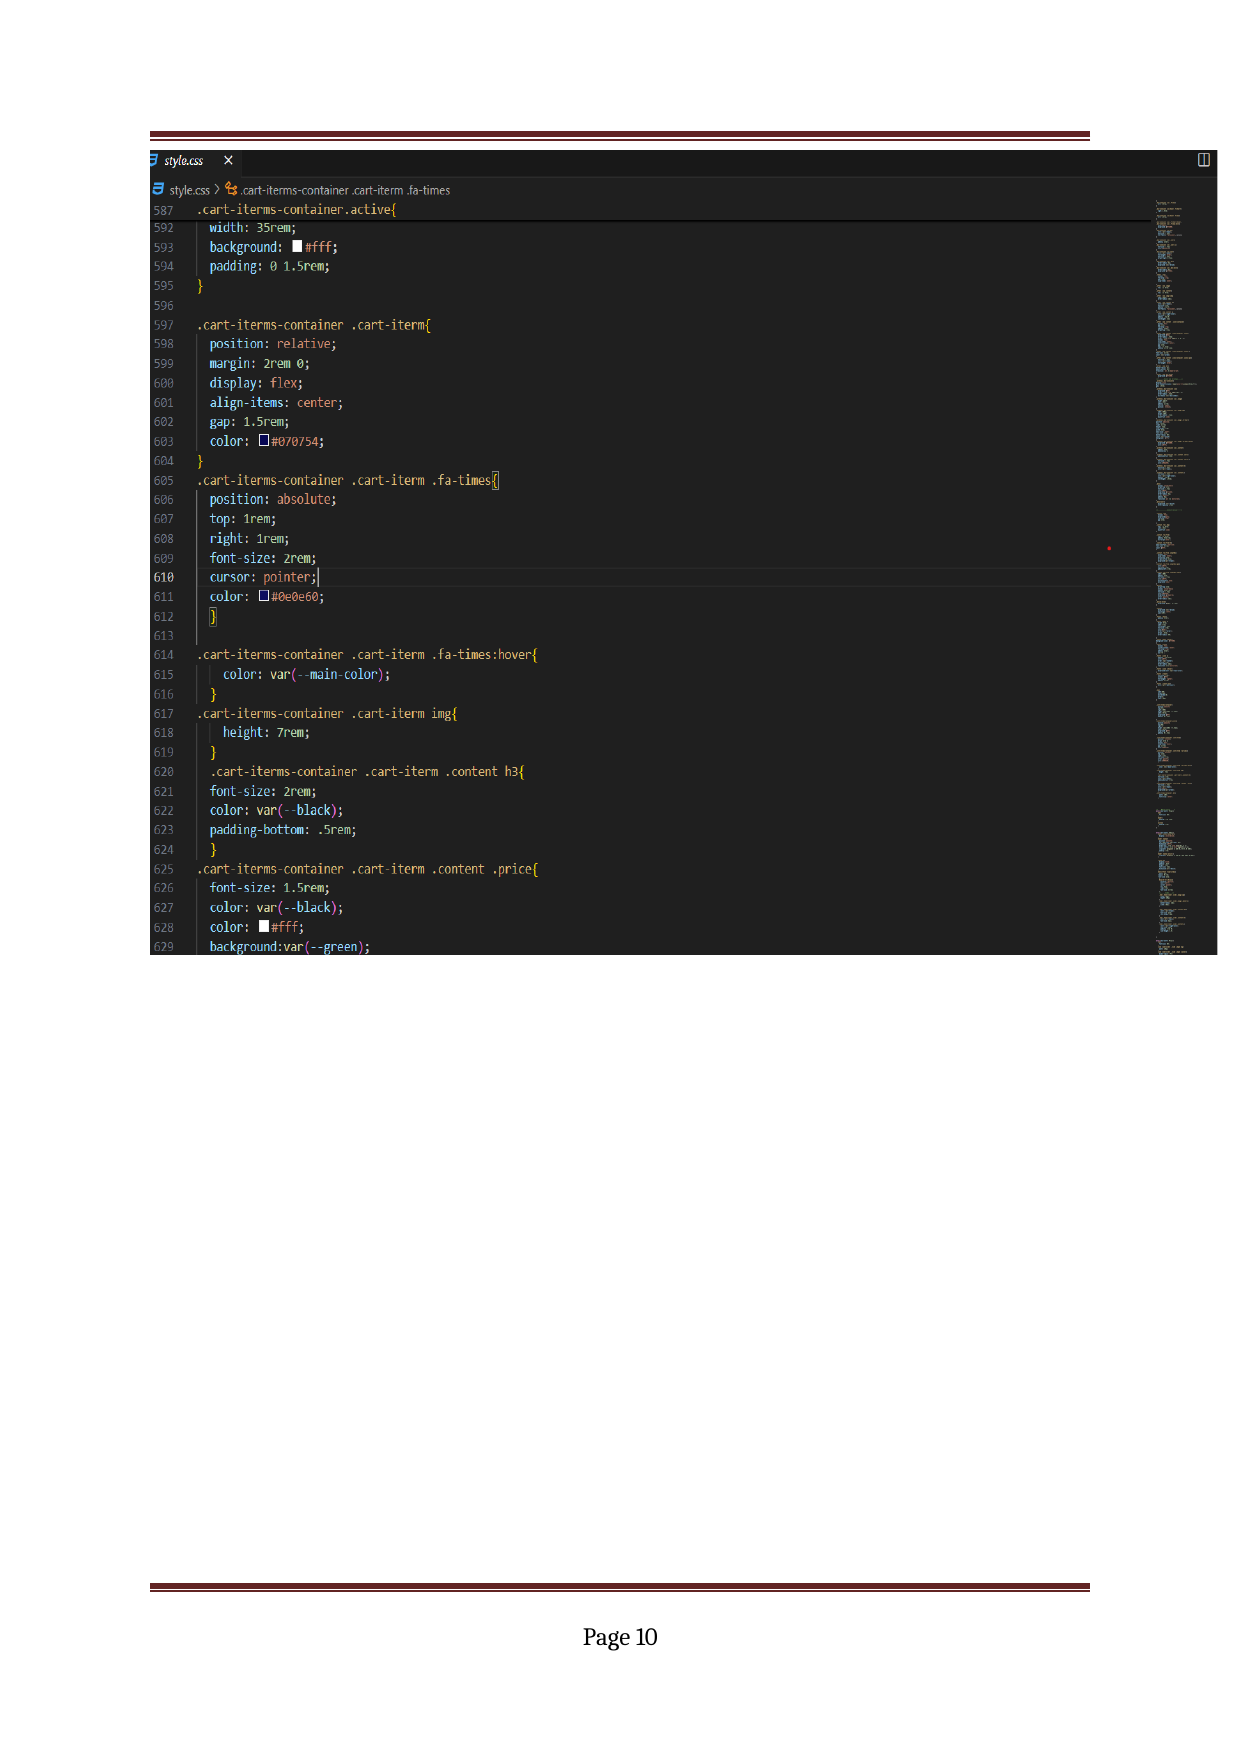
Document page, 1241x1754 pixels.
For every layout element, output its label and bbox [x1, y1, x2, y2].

picture [150, 150, 1218, 955]
